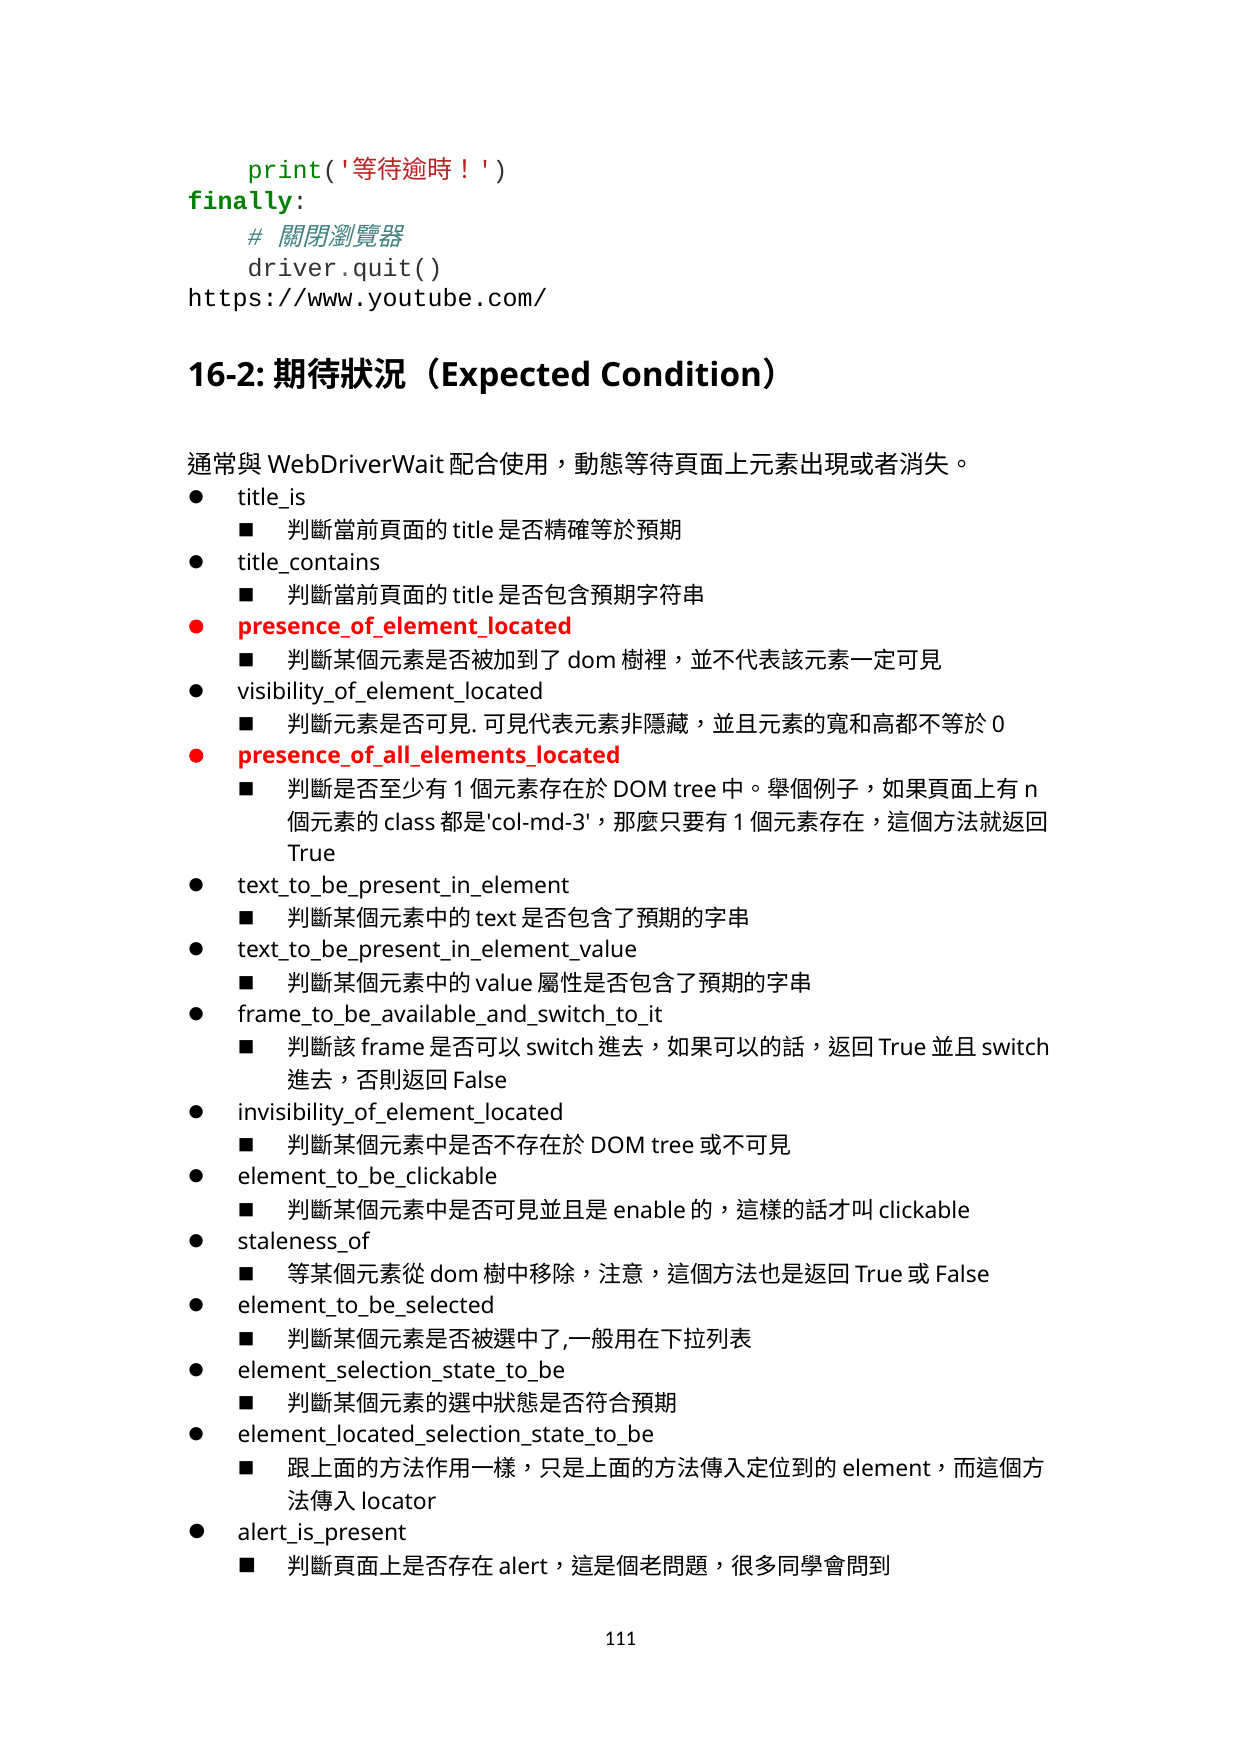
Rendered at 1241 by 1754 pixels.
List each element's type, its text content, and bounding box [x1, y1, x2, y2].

text https://www.youtube.com/ [187, 283, 1053, 314]
list element_to_be_selected [187, 1289, 1053, 1321]
list element_selection_state_to_be [187, 1354, 1053, 1385]
list 判斷某個元素中的text是否包含了預期的字串 [237, 900, 1053, 933]
list 判斷當前頁面的title是否精確等於預期 [237, 512, 1053, 546]
list text_to_be_present_in_element_value [187, 933, 1053, 964]
list 判斷某個元素是否被加到了dom樹裡，並不代表該元素一定可見 [237, 641, 1053, 675]
list element_to_be_clickable [187, 1160, 1053, 1191]
list 跟上面的方法作用一樣，只是上面的方法傳入定位到的element，而這個方法傳入locator [237, 1450, 1053, 1516]
list 判斷某個元素的選中狀態是否符合預期 [237, 1385, 1053, 1418]
text finally: [187, 186, 1053, 217]
list 判斷當前頁面的title是否包含預期字符串 [237, 577, 1053, 610]
list 判斷是否至少有1個元素存在於DOM tree中。舉個例子，如果頁面上有n個元素的class都是'col-md-3'，那麼只要有1個元素存在，這個方法就返回True [237, 771, 1053, 868]
list 等某個元素從dom樹中移除，注意，這個方法也是返回True或False [237, 1256, 1053, 1289]
text print('等待逾時！') [187, 150, 1053, 186]
list 判斷某個元素中是否可見並且是enable的，這樣的話才叫clickable [237, 1191, 1053, 1225]
list title_contains [187, 546, 1053, 577]
list 判斷某個元素是否被選中了,一般用在下拉列表 [237, 1321, 1053, 1354]
text driver.quit() [187, 253, 1053, 283]
list 判斷某個元素中是否不存在於DOM tree或不可見 [237, 1127, 1053, 1160]
list 判斷元素是否可見. 可見代表元素非隱藏，並且元素的寬和高都不等於0 [237, 706, 1053, 739]
list presence_of_all_elements_located [187, 739, 1053, 771]
list element_located_selection_state_to_be [187, 1418, 1053, 1450]
list presence_of_element_located [187, 610, 1053, 641]
list 判斷該frame是否可以switch進去，如果可以的話，返回True並且switch進去，否則返回False [237, 1029, 1053, 1096]
list 判斷某個元素中的value屬性是否包含了預期的字串 [237, 964, 1053, 998]
text 通常與WebDriverWait配合使用，動態等待頁面上元素出現或者消失。 [187, 445, 1053, 481]
subtitle 16-2: 期待狀況（Expected Condition） [187, 348, 1053, 396]
list invisibility_of_element_located [187, 1096, 1053, 1127]
list frame_to_be_available_and_switch_to_it [187, 998, 1053, 1029]
list visibility_of_element_located [187, 675, 1053, 706]
text # 關閉瀏覽器 [187, 217, 1053, 253]
list text_to_be_present_in_element [187, 868, 1053, 900]
list alert_is_present [187, 1516, 1053, 1548]
list 判斷頁面上是否存在alert，這是個老問題，很多同學會問到 [237, 1548, 1053, 1581]
list title_is [187, 481, 1053, 512]
list staleness_of [187, 1225, 1053, 1256]
